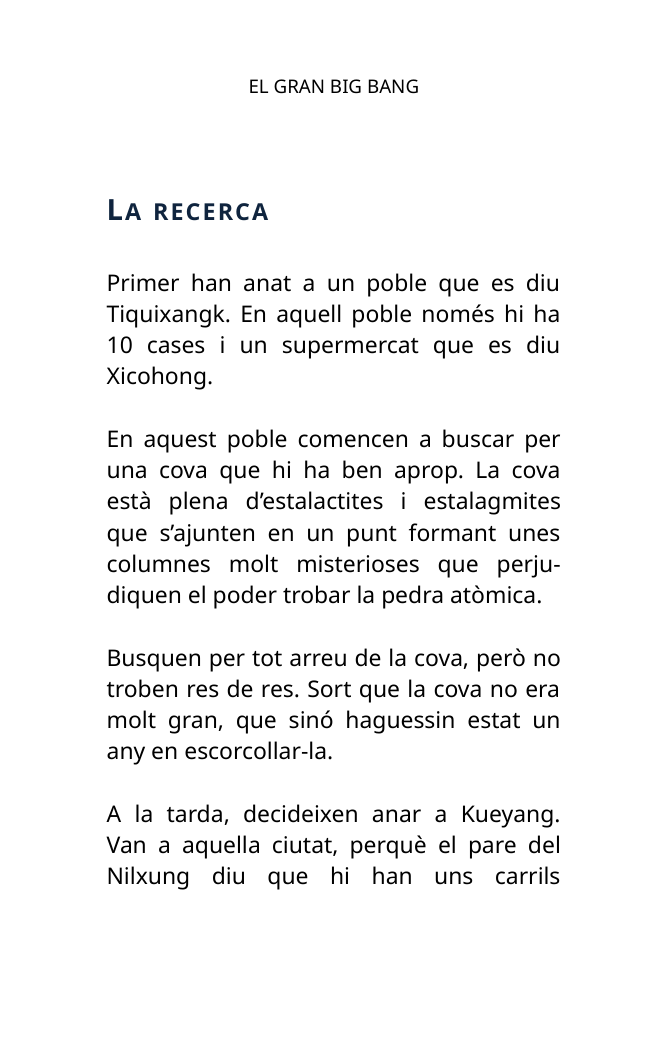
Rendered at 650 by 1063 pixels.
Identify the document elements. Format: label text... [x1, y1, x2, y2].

text Primer han anat a un poble que es diu Tiquixangk. En aquell poble només hi ha 10 cases i un supermercat que es diu Xicohong. [106, 267, 561, 392]
text En aquest poble comencen a buscar per una cova que hi ha ben aprop. La cova està plena d’estalactites i estalagmites que s’ajunten en un punt formant unes columnes molt misterioses que perju-diquen el poder trobar la pedra atòmica. [106, 423, 561, 610]
subtitle La recerca [106, 189, 561, 229]
text Busquen per tot arreu de la cova, però no troben res de res. Sort que la cova no era molt gran, que sinó haguessin estat un any en escorcollar-la. [106, 642, 561, 767]
